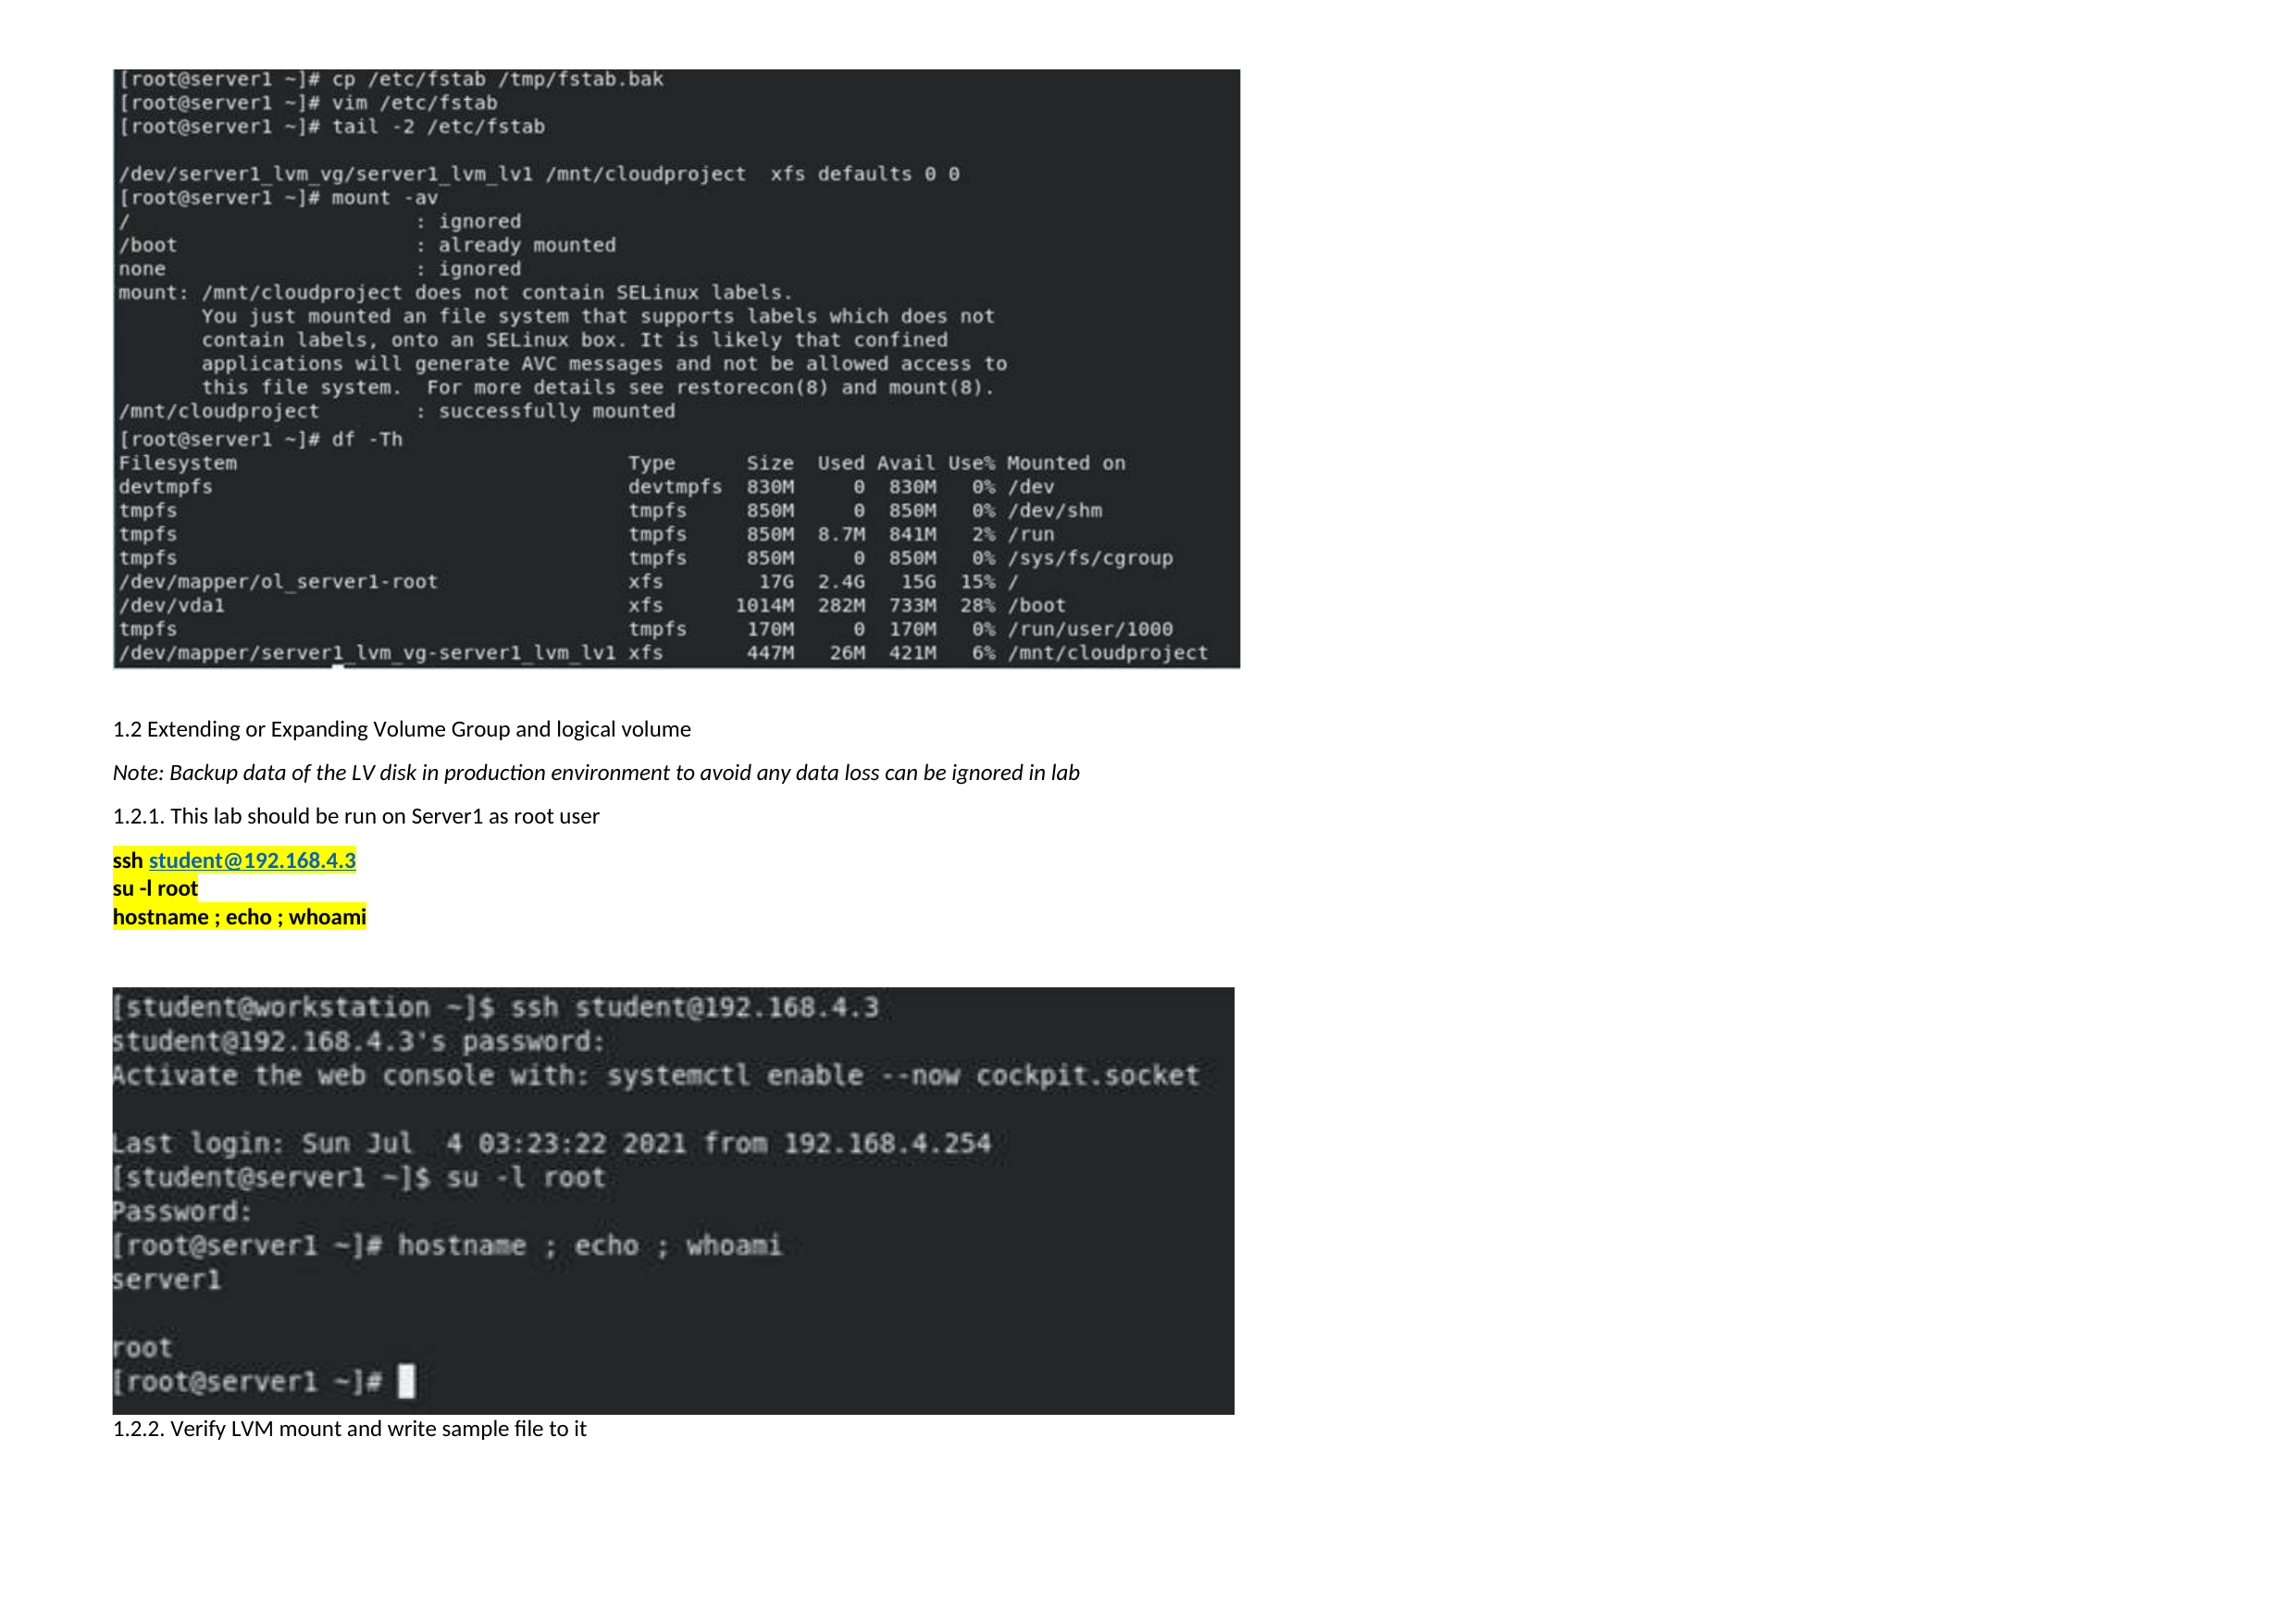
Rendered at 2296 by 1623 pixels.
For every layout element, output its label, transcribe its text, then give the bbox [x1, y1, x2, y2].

text 1.2.1. This lab should be run on Server1 as root user [113, 802, 2226, 830]
text ssh student@192.168.4.3 su -l root hostname ; echo ; whoami [198, 846, 2226, 930]
text 1.2.2. Verify LVM mount and write sample file to it [113, 1415, 2226, 1443]
text Note: Backup data of the LV disk in production environment to avoid any data loss can be ignored in lab [113, 758, 2226, 787]
picture [112, 987, 1235, 1415]
text 1.2 Extending or Expanding Volume Group and logical volume [113, 714, 2226, 743]
picture [112, 69, 1241, 671]
